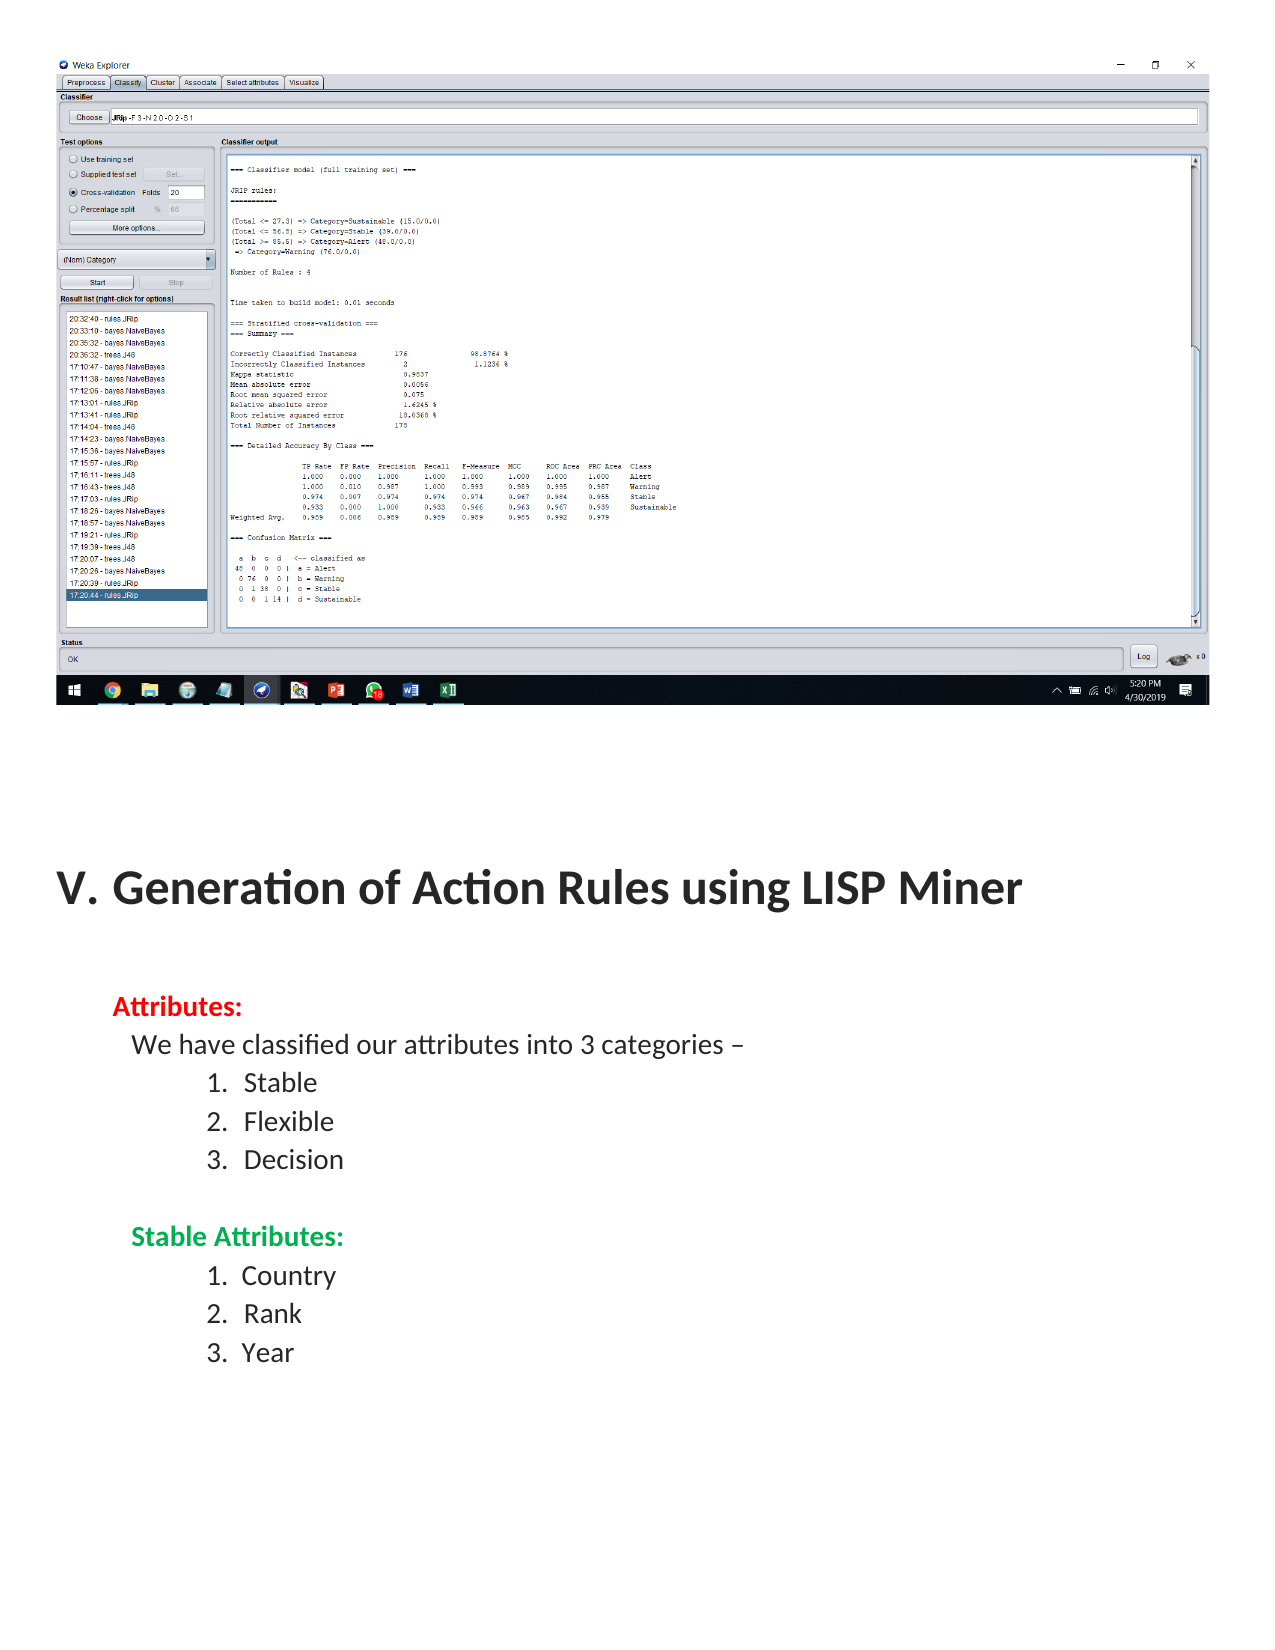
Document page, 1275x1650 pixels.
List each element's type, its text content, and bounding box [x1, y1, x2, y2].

picture [56, 56, 1210, 705]
list Stable​ ​Attributes​: [112, 1218, 1209, 1254]
list ​ ​ 1. Country [112, 1257, 1209, 1292]
list We​ ​have​ ​classified​ ​our​ ​attributes​ ​into​ ​3​ ​categories​ ​–​ ​ [112, 1026, 1209, 1062]
list ​​Rank [206, 1295, 1209, 1331]
list ​ ​ 3. Year [112, 1334, 1209, 1369]
list Flexible​ ​ [206, 1103, 1209, 1139]
list Decision​ [206, 1141, 1209, 1177]
list Attributes: [112, 988, 1209, 1023]
list Stable [206, 1064, 1209, 1100]
list Generation of Action Rules using LISP Miner [56, 856, 1209, 917]
